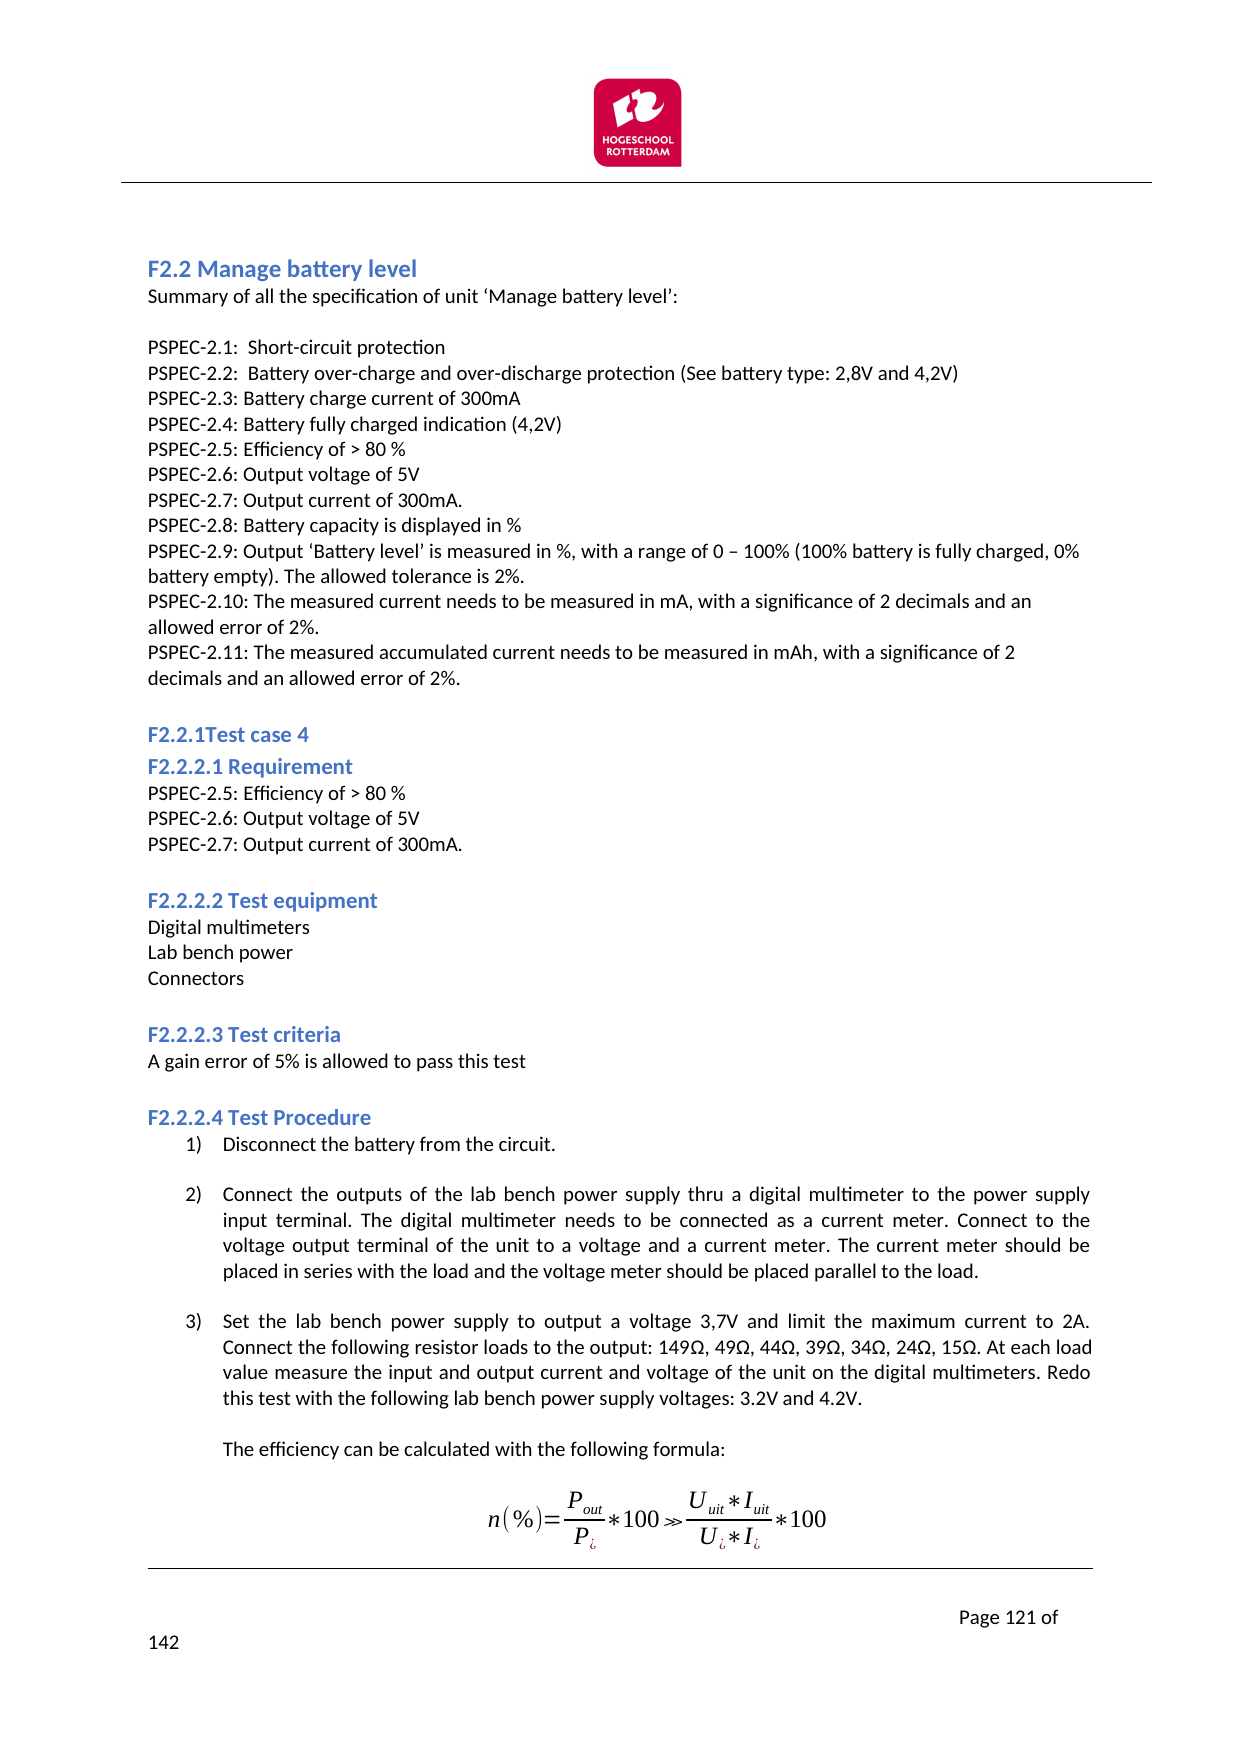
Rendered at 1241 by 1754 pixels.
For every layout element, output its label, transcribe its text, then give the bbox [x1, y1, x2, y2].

text PSPEC-2.2: Battery over-charge and over-discharge protection (See battery type: 2,8V and 4,2V) [148, 360, 1093, 385]
text PSPEC-2.6: Output voltage of 5V [148, 806, 1093, 831]
text PSPEC-2.1: Short-circuit protection [148, 334, 1093, 360]
picture [590, 73, 685, 173]
subtitle F2.2.2.4 Test Procedure [148, 1103, 1093, 1131]
list The efficiency can be calculated with the following formula: [223, 1436, 1093, 1461]
text PSPEC-2.8: Battery capacity is displayed in % [148, 512, 1093, 538]
text PSPEC-2.11: The measured accumulated current needs to be measured in mAh, with a significance of 2 decimals and an allowed error of 2%. [148, 639, 1093, 690]
list Disconnect the battery from the circuit. [185, 1131, 1093, 1156]
subtitle F2.2.2.2 Test equipment [148, 886, 1093, 914]
subtitle F2.2.2.3 Test criteria [148, 1020, 1093, 1048]
text PSPEC-2.6: Output voltage of 5V [148, 462, 1093, 487]
subtitle F2.2.1Test case 4 [148, 720, 1093, 748]
text PSPEC-2.10: The measured current needs to be measured in mA, with a significance of 2 decimals and an allowed error of 2%. [148, 589, 1093, 639]
text PSPEC-2.5: Efficiency of > 80 % [148, 780, 1093, 806]
text PSPEC-2.5: Efficiency of > 80 % [148, 436, 1093, 462]
subtitle F2.2 Manage battery level [148, 253, 1093, 284]
text PSPEC-2.9: Output ‘Battery level’ is measured in %, with a range of 0 – 100% (100% battery is fully charged, 0% battery empty). The allowed tolerance is 2%. [148, 538, 1093, 589]
list Set the lab bench power supply to output a voltage 3,7V and limit the maximum current to 2A. Connect the following resistor loads to the output: 149Ω, 49Ω, 44Ω, 39Ω, 34Ω, 24Ω, 15Ω. At each load value measure the input and output current and voltage of the unit on the digital multimeters. Redo this test with the following lab bench power supply voltages: 3.2V and 4.2V. [185, 1309, 1093, 1410]
text PSPEC-2.4: Battery fully charged indication (4,2V) [148, 411, 1093, 436]
subtitle F2.2.2.1 Requirement [148, 752, 1093, 780]
text PSPEC-2.7: Output current of 300mA. [148, 831, 1093, 856]
list Connect the outputs of the lab bench power supply thru a digital multimeter to the power supply input terminal. The digital multimeter needs to be connected as a current meter. Connect to the voltage output terminal of the unit to a voltage and a current meter. The current meter should be placed in series with the load and the voltage meter should be placed parallel to the load. [185, 1182, 1093, 1283]
text Connectors [148, 965, 1093, 990]
text Summary of all the specification of unit ‘Manage battery level’: [148, 284, 1093, 309]
text A gain error of 5% is allowed to pass this test [148, 1048, 1093, 1073]
text PSPEC-2.3: Battery charge current of 300mA [148, 385, 1093, 411]
text Digital multimeters [148, 914, 1093, 939]
text PSPEC-2.7: Output current of 300mA. [148, 487, 1093, 512]
text Lab bench power [148, 939, 1093, 965]
